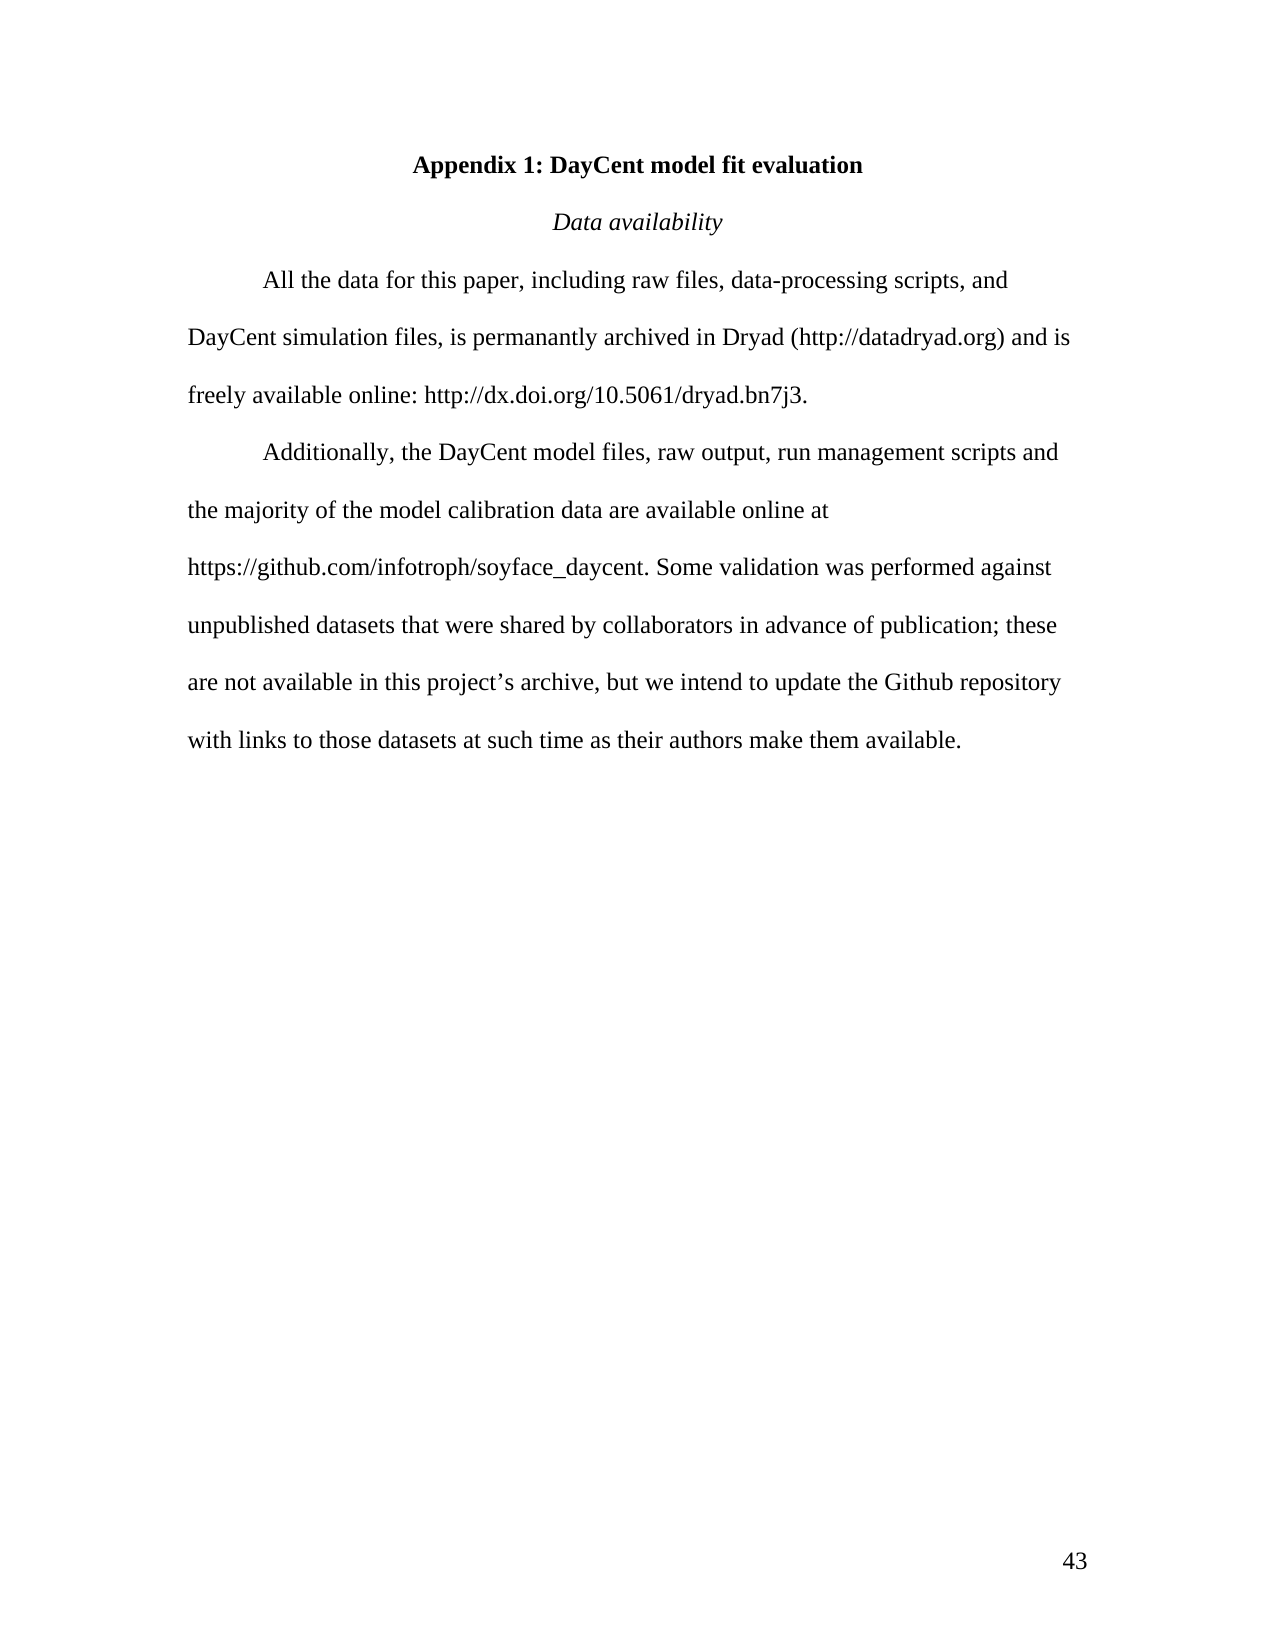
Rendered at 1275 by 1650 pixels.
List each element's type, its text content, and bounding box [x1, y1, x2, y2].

text All the data for this paper, including raw files, data-processing scripts, and DayCent simulation files, is permanantly archived in Dryad (http://datadryad.org) and is freely available online: http://dx.doi.org/10.5061/dryad.bn7j3. [187, 265, 1087, 409]
text Additionally, the DayCent model files, raw output, run management scripts and the majority of the model calibration data are available online at https://github.com/infotroph/soyface_daycent. Some validation was performed against unpublished datasets that were shared by collaborators in advance of publication; these are not available in this project’s archive, but we intend to update the Github repository with links to those datasets at such time as their authors make them available. [187, 437, 1087, 754]
subtitle Data availability [187, 207, 1087, 236]
subtitle Appendix 1: DayCent model fit evaluation [187, 150, 1087, 179]
